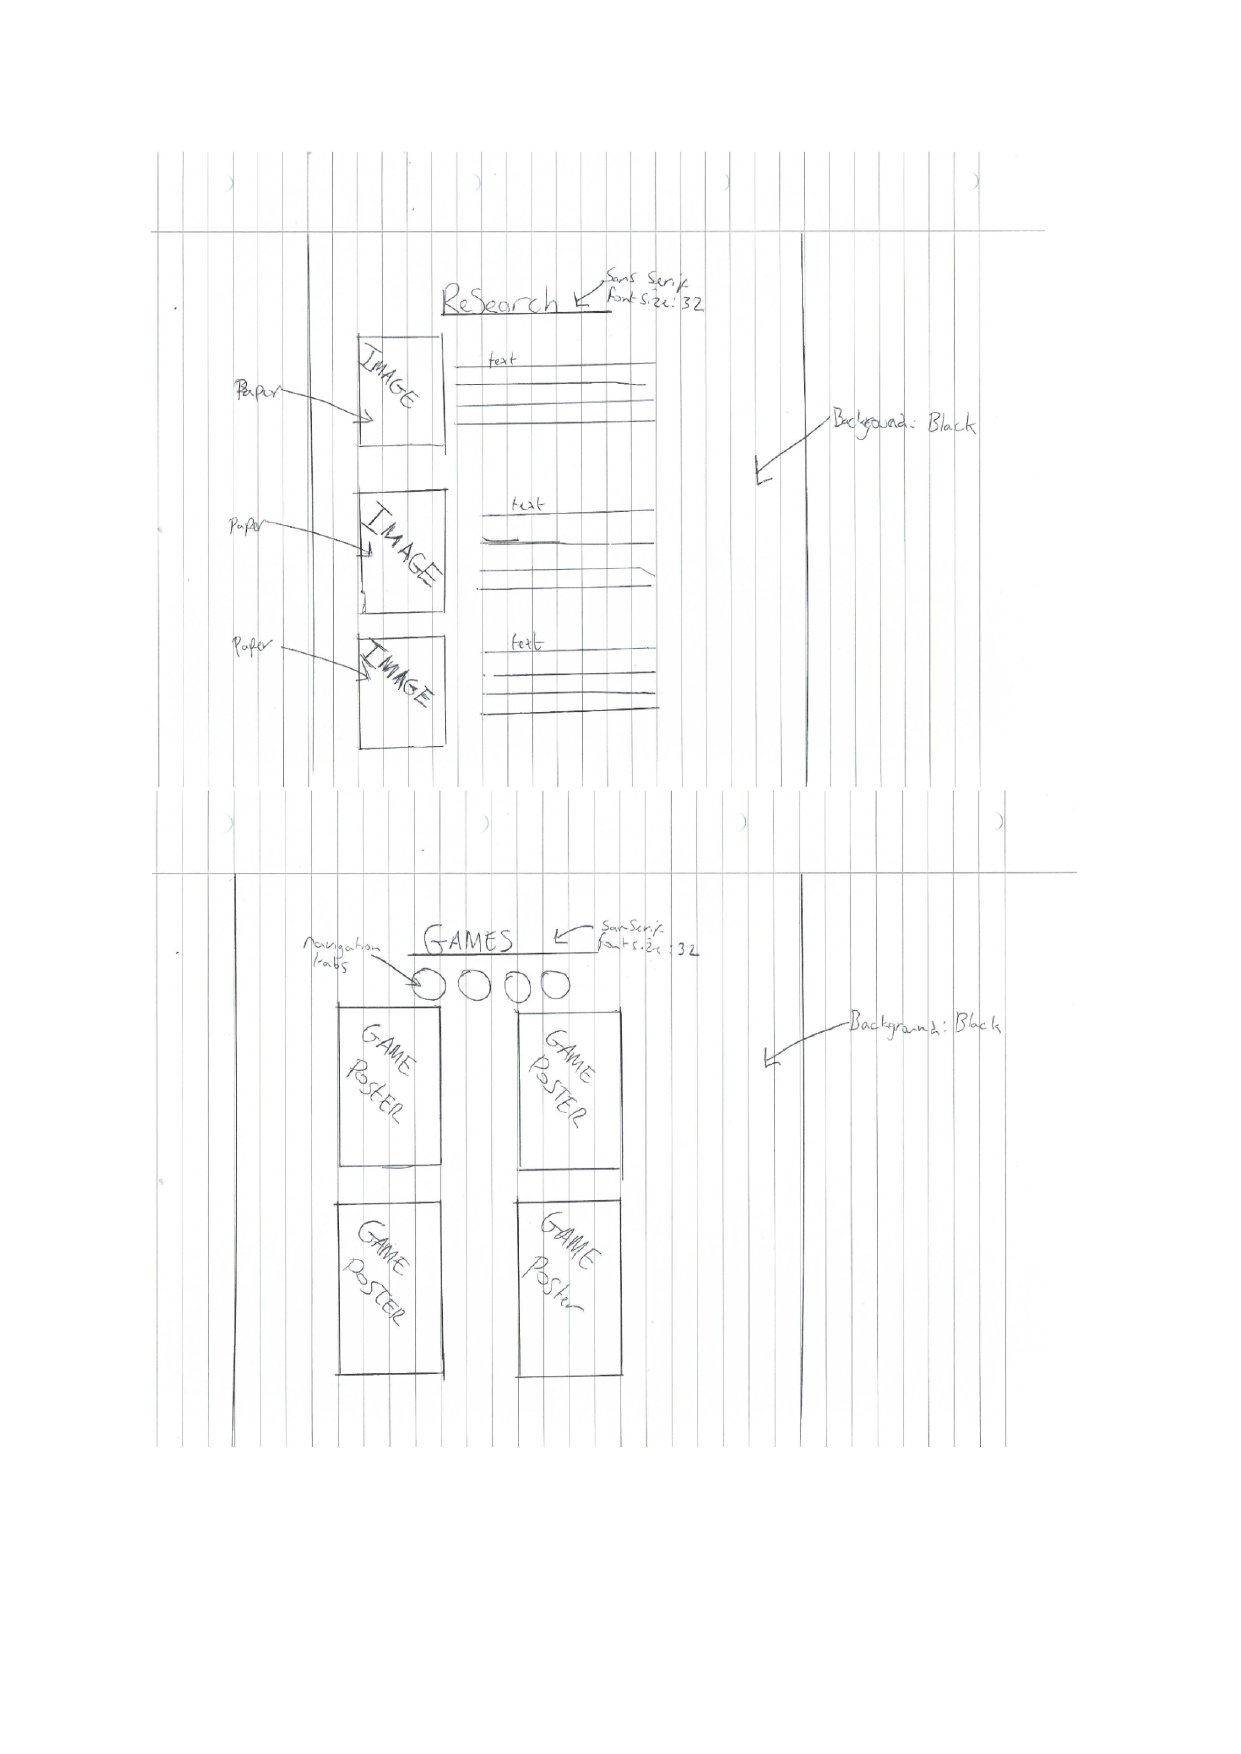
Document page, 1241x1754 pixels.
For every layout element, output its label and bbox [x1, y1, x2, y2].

picture [153, 791, 1076, 1447]
picture [152, 152, 1045, 787]
